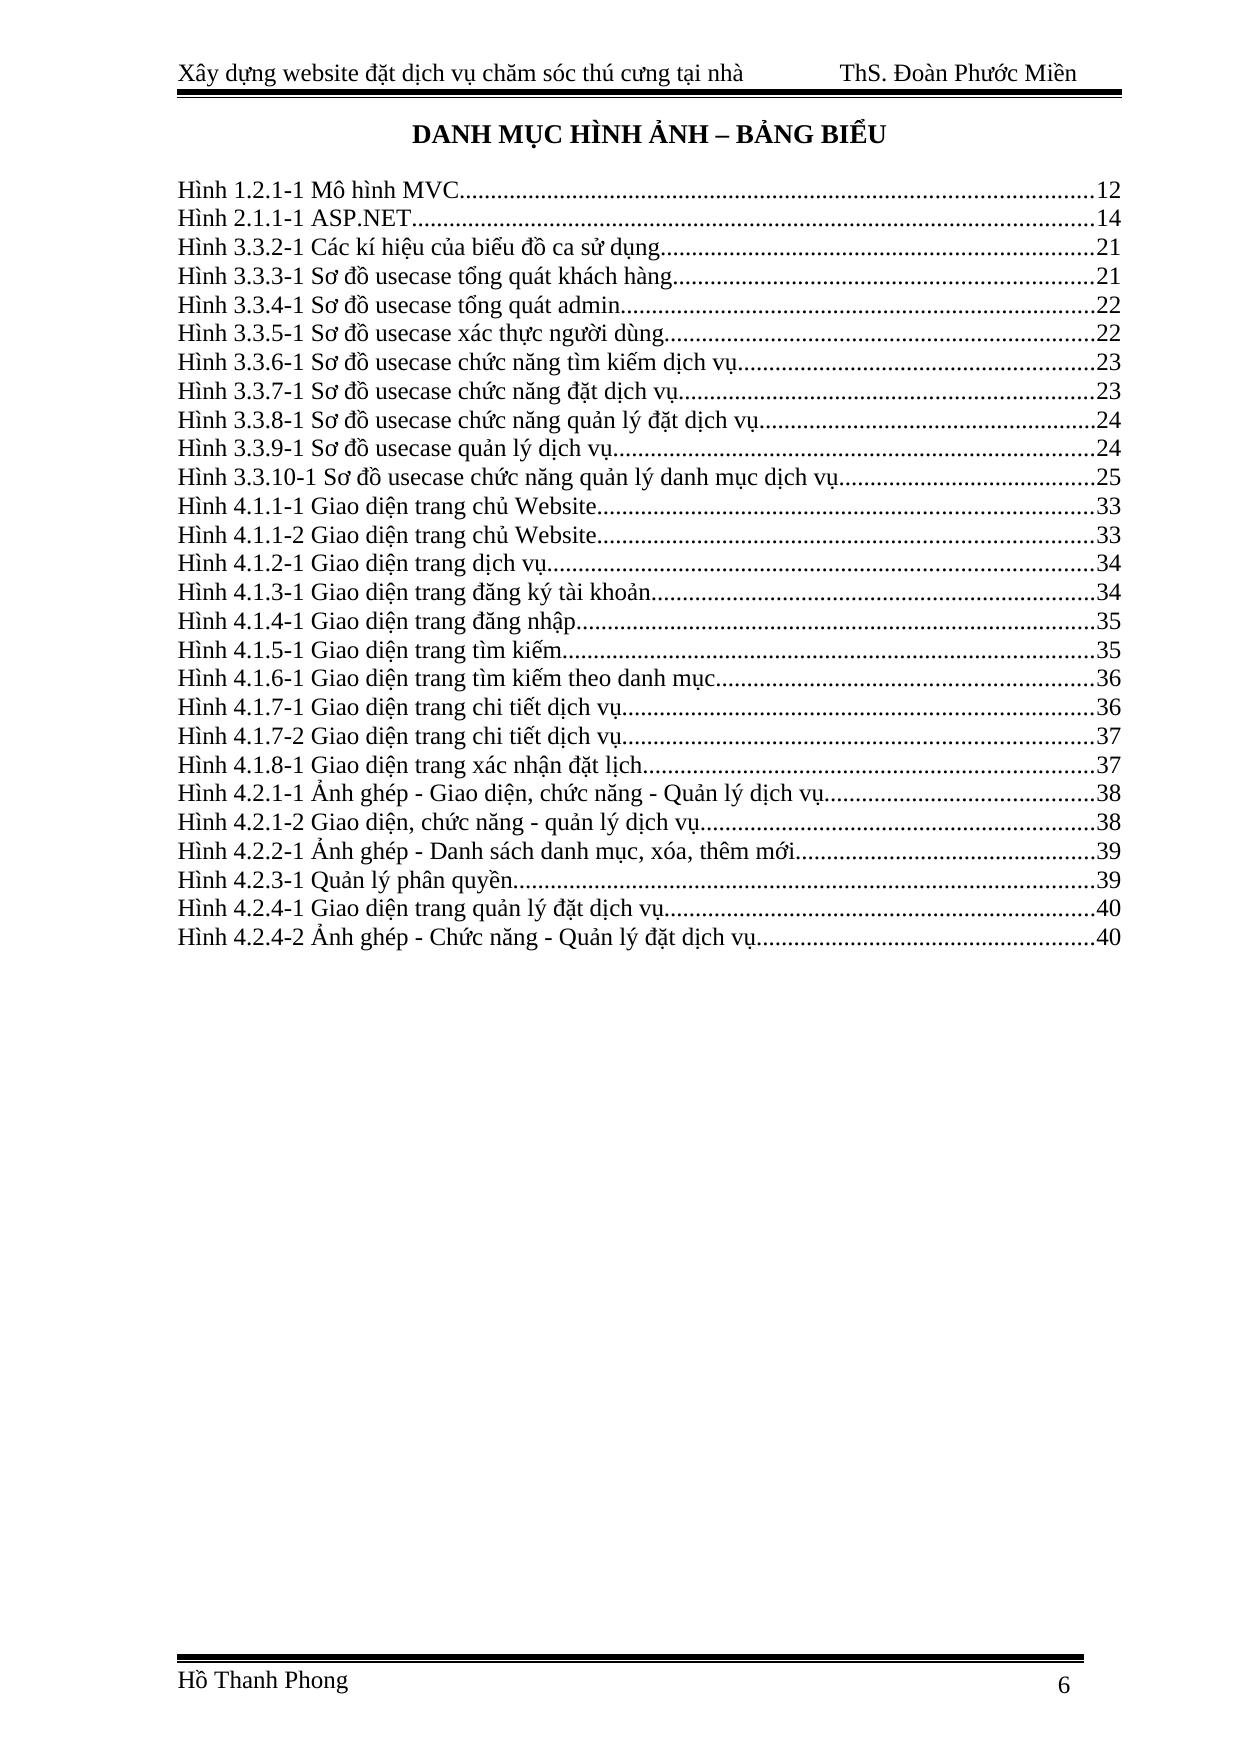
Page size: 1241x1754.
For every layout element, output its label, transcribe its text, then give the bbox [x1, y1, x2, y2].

text Hình 3.3.10-1 Sơ đồ usecase chức năng quản lý danh mục dịch vụ 25 [177, 462, 1122, 491]
text Hình 1.2.1-1 Mô hình MVC 12 [177, 175, 1122, 203]
text Hình 3.3.7-1 Sơ đồ usecase chức năng đặt dịch vụ 23 [177, 376, 1122, 405]
text Hình 3.3.8-1 Sơ đồ usecase chức năng quản lý đặt dịch vụ 24 [177, 405, 1122, 433]
text Hình 4.1.8-1 Giao diện trang xác nhận đặt lịch 37 [177, 750, 1122, 778]
text DANH MỤC HÌNH ẢNH – BẢNG BIỂU [177, 118, 1122, 149]
text Hình 4.2.3-1 Quản lý phân quyền 39 [177, 865, 1122, 893]
text Hình 4.2.2-1 Ảnh ghép - Danh sách danh mục, xóa, thêm mới 39 [177, 836, 1122, 865]
text Hình 4.1.3-1 Giao diện trang đăng ký tài khoản 34 [177, 577, 1122, 606]
text Hình 4.1.7-1 Giao diện trang chi tiết dịch vụ 36 [177, 692, 1122, 721]
text Hình 4.1.7-2 Giao diện trang chi tiết dịch vụ 37 [177, 721, 1122, 750]
text Hình 4.2.4-1 Giao diện trang quản lý đặt dịch vụ 40 [177, 893, 1122, 922]
text Hình 2.1.1-1 ASP.NET 14 [177, 203, 1122, 232]
text Hình 4.1.1-1 Giao diện trang chủ Website 33 [177, 491, 1122, 520]
text Hình 4.1.5-1 Giao diện trang tìm kiếm 35 [177, 635, 1122, 663]
text Hình 4.1.4-1 Giao diện trang đăng nhập 35 [177, 606, 1122, 635]
text Hình 4.1.1-2 Giao diện trang chủ Website 33 [177, 520, 1122, 548]
text Hình 3.3.3-1 Sơ đồ usecase tổng quát khách hàng 21 [177, 261, 1122, 290]
text Hình 3.3.9-1 Sơ đồ usecase quản lý dịch vụ 24 [177, 433, 1122, 462]
text Hình 3.3.4-1 Sơ đồ usecase tổng quát admin 22 [177, 290, 1122, 318]
text Hình 4.2.1-1 Ảnh ghép - Giao diện, chức năng - Quản lý dịch vụ 38 [177, 778, 1122, 807]
text Hình 4.2.1-2 Giao diện, chức năng - quản lý dịch vụ 38 [177, 807, 1122, 836]
text Hình 4.1.6-1 Giao diện trang tìm kiếm theo danh mục 36 [177, 663, 1122, 692]
text Hình 3.3.6-1 Sơ đồ usecase chức năng tìm kiếm dịch vụ 23 [177, 347, 1122, 376]
text Hình 4.2.4-2 Ảnh ghép - Chức năng - Quản lý đặt dịch vụ 40 [177, 922, 1122, 951]
text Hình 3.3.2-1 Các kí hiệu của biểu đồ ca sử dụng 21 [177, 232, 1122, 261]
text Hình 3.3.5-1 Sơ đồ usecase xác thực người dùng 22 [177, 318, 1122, 347]
text Hình 4.1.2-1 Giao diện trang dịch vụ 34 [177, 548, 1122, 577]
